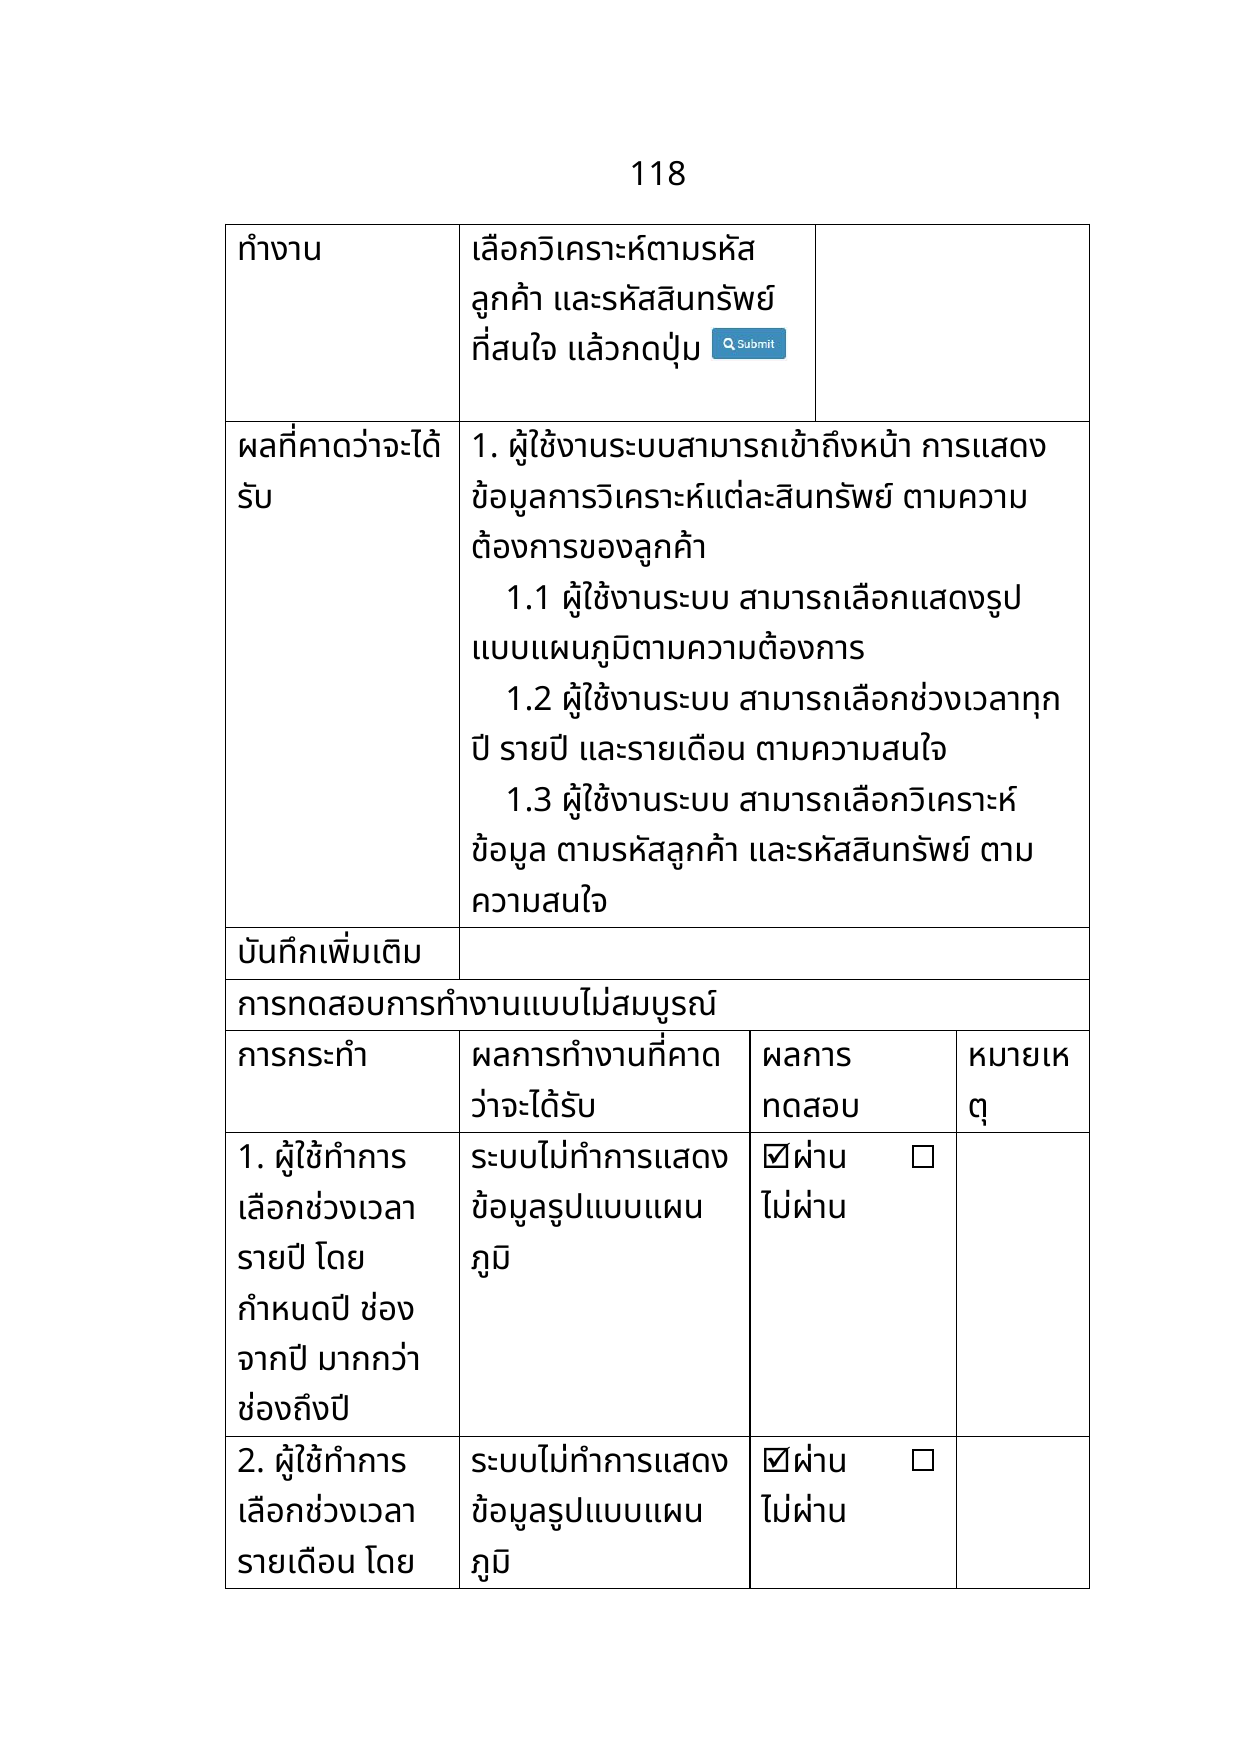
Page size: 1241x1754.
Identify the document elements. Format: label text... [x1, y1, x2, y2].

table_cell [957, 1133, 1089, 1436]
table_cell การทดสอบการทำงานแบบไม่สมบูรณ์ [226, 980, 1089, 1030]
table_cell ผ่าน ไม่ผ่าน [751, 1133, 956, 1436]
table_cell 1. ผู้ใช้งานระบบสามารถเข้าถึงหน้า การแสดงข้อมูลการวิเคราะห์แต่ละสินทรัพย์ ตามความต้องการของลูกค้า 1.1 ผู้ใช้งานระบบ สามารถเลือกแสดงรูปแบบแผนภูมิตามความต้องการ 1.2 ผู้ใช้งานระบบ สามารถเลือกช่วงเวลาทุกปี รายปี และรายเดือน ตามความสนใจ 1.3 ผู้ใช้งานระบบ สามารถเลือกวิเคราะห์ข้อมูล ตามรหัสลูกค้า และรหัสสินทรัพย์ ตามความสนใจ [460, 422, 1089, 927]
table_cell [460, 1437, 749, 1588]
table_cell ผลการทำงานที่คาดว่าจะได้รับ [460, 1031, 749, 1132]
table_cell 1. ผู้ใช้ทำการเลือกช่วงเวลา รายปี โดยกำหนดปี ช่องจากปี มากกว่า ช่องถึงปี [226, 1133, 459, 1436]
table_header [460, 225, 815, 421]
table_cell ระบบไม่ทำการแสดงข้อมูลรูปแบบแผนภูมิ [460, 1133, 749, 1436]
table_cell บันทึกเพิ่มเติม [226, 928, 459, 979]
table_cell หมายเหตุ [957, 1031, 1089, 1132]
table_header [816, 225, 1089, 421]
table_cell ผ่าน ไม่ผ่าน [751, 1437, 956, 1588]
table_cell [226, 1437, 459, 1588]
table_header ขั้นตอนการทำงาน [226, 225, 459, 421]
table_cell ผลการทดสอบ [751, 1031, 956, 1132]
picture [710, 327, 788, 361]
table_cell [460, 928, 1089, 979]
table_cell การกระทำ [226, 1031, 459, 1132]
table_cell ผลที่คาดว่าจะได้รับ [226, 422, 459, 927]
table_cell [957, 1437, 1089, 1588]
